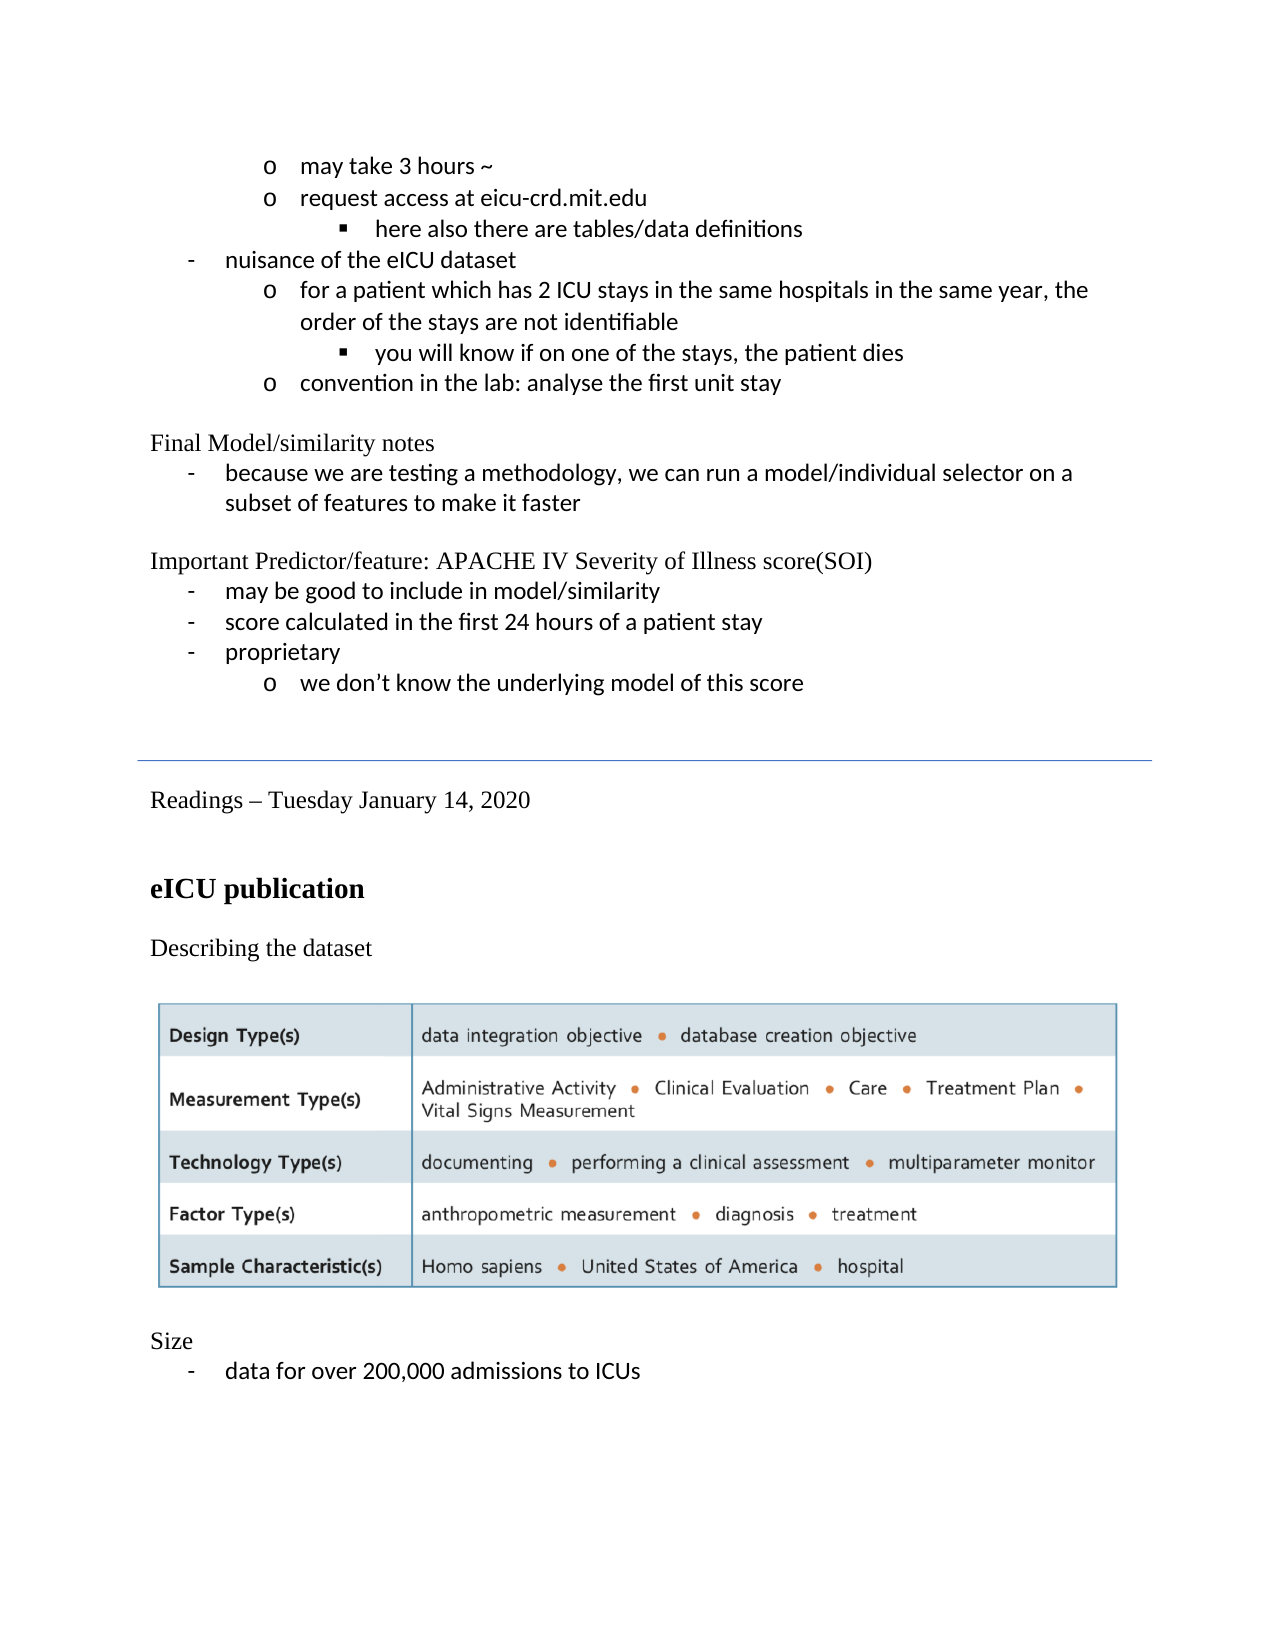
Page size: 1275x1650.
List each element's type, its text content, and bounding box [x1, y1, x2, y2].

text Readings – Tuesday January 14, 2020 [150, 785, 1125, 813]
text Size [150, 1326, 1125, 1355]
list may be good to include in model/similarity [187, 575, 1125, 606]
list nuisance of the eICU dataset [187, 244, 1125, 274]
text Important Predictor/feature: APACHE IV Severity of Illness score(SOI) [150, 546, 1125, 575]
list request access at eicu-crd.mit.edu [262, 182, 1125, 213]
text eICU publication [150, 871, 1125, 904]
list we don’t know the underlying model of this score [262, 667, 1125, 698]
list here also there are tables/data definitions [337, 213, 1125, 244]
list score calculated in the first 24 hours of a patient stay [187, 606, 1125, 636]
list may take 3 hours ~ [262, 150, 1125, 182]
picture [150, 990, 1125, 1298]
list you will know if on one of the stays, the patient dies [337, 337, 1125, 367]
list proprietary [187, 636, 1125, 667]
text Describing the dataset [150, 933, 1125, 962]
text Final Model/similarity notes [150, 428, 1125, 457]
list because we are testing a methodology, we can run a model/individual selector on a subset of features to make it faster [187, 457, 1125, 518]
list for a patient which has 2 ICU stays in the same hospitals in the same year, the order of the stays are not identifiable [262, 274, 1125, 337]
list convention in the lab: analyse the first unit stay [262, 367, 1125, 399]
list data for over 200,000 admissions to ICUs [187, 1355, 1125, 1385]
